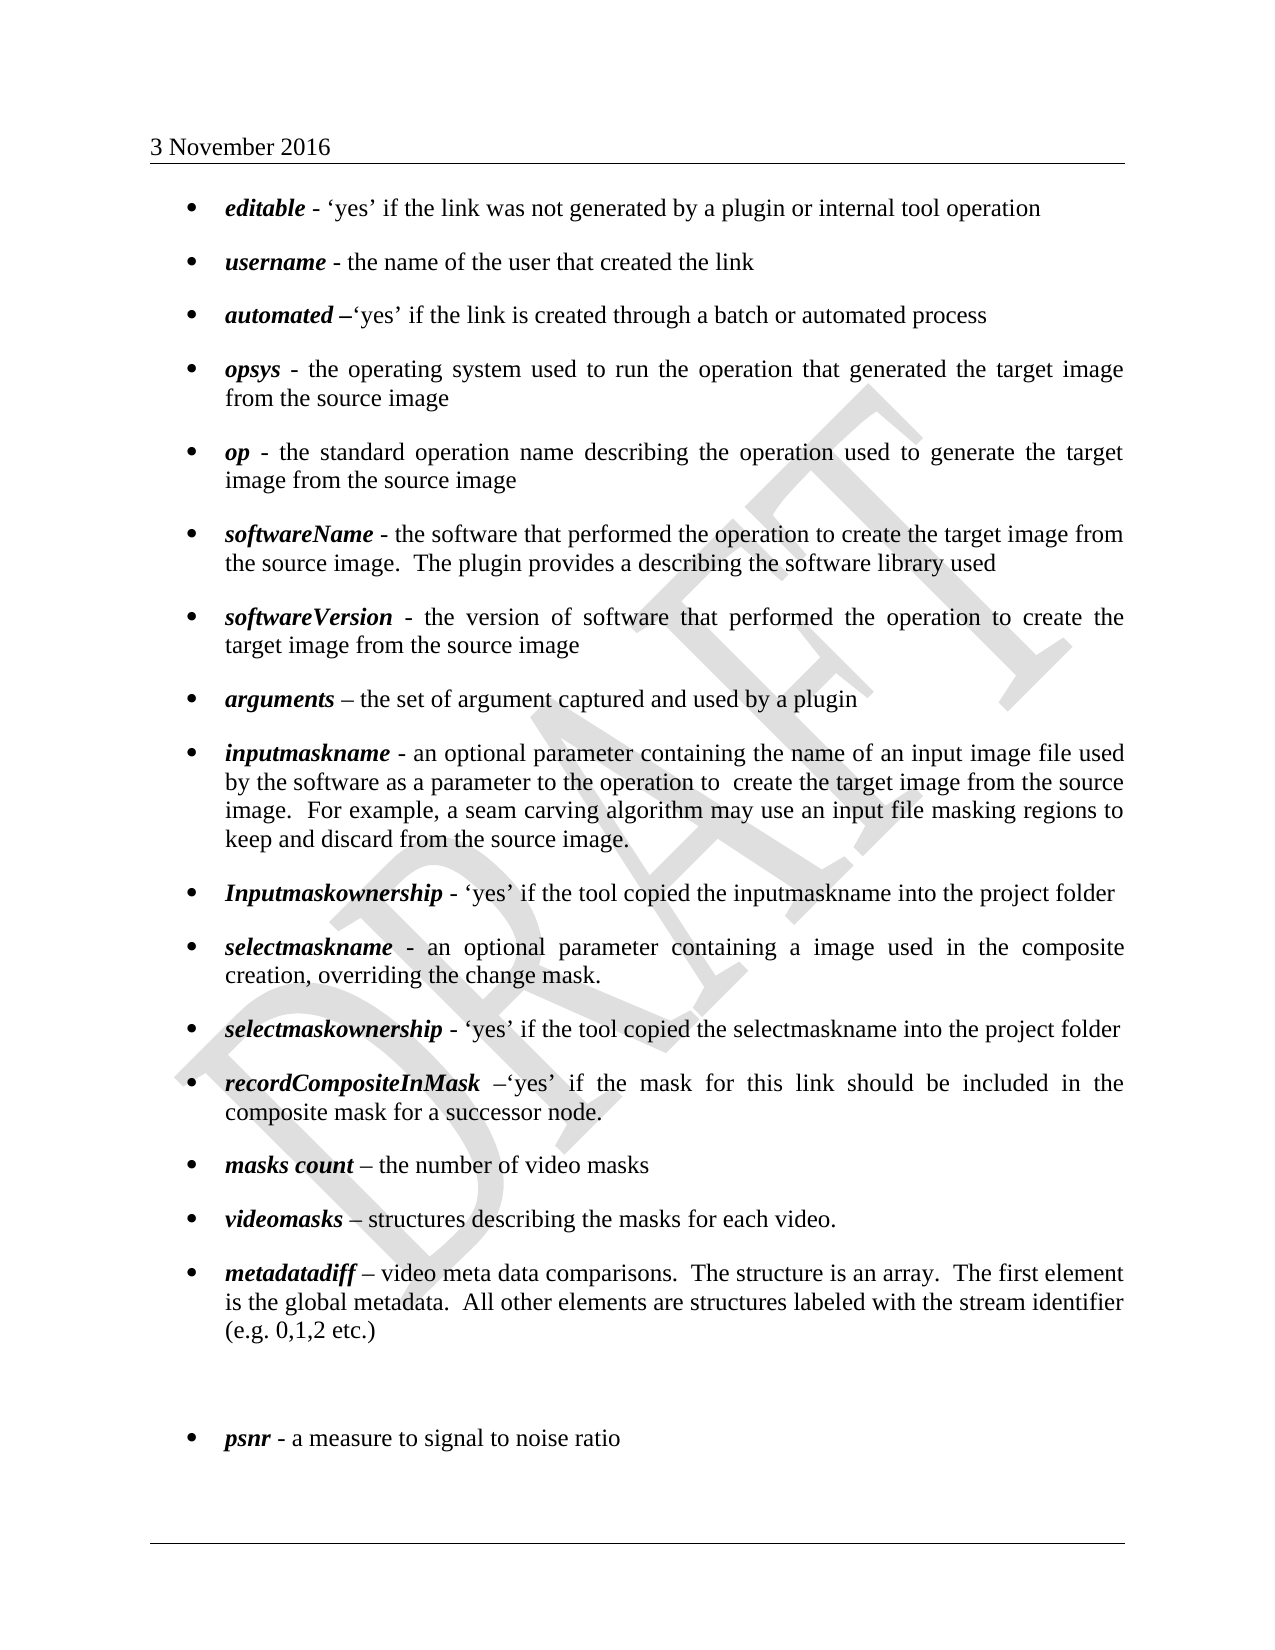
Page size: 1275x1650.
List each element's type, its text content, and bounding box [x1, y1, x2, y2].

list op - the standard operation name describing the operation used to generate the target image from the source image [187, 437, 1125, 494]
list softwareVersion - the version of software that performed the operation to create the target image from the source image [187, 602, 1125, 659]
list metadatadiff – video meta data comparisons. The structure is an array. The first element is the global metadata. All other elements are structures labeled with the stream identifier (e.g. 0,1,2 etc.) [187, 1258, 1125, 1344]
list username - the name of the user that created the link [187, 247, 1125, 276]
list softwareName - the software that performed the operation to create the target image from the source image. The plugin provides a describing the software library used [187, 519, 1125, 577]
list masks count – the number of video masks [187, 1151, 1125, 1179]
list selectmaskownership - ‘yes’ if the tool copied the selectmaskname into the project folder [187, 1014, 1125, 1043]
list psnr - a measure to signal to noise ratio [187, 1423, 1125, 1452]
list selectmaskname - an optional parameter containing a image used in the composite creation, overriding the change mask. [187, 932, 1125, 989]
list Inputmaskownership - ‘yes’ if the tool copied the inputmaskname into the project folder [187, 878, 1125, 907]
list editable - ‘yes’ if the link was not generated by a plugin or internal tool operation [187, 193, 1125, 222]
list recordCompositeInMask –‘yes’ if the mask for this link should be included in the composite mask for a successor node. [187, 1068, 1125, 1126]
list inputmaskname - an optional parameter containing the name of an input image file used by the software as a parameter to the operation to create the target image from the source image. For example, a seam carving algorithm may use an input file masking regions to keep and discard from the source image. [187, 738, 1125, 853]
list arguments – the set of argument captured and used by a plugin [187, 684, 1125, 713]
list opsys - the operating system used to run the operation that generated the target image from the source image [187, 354, 1125, 412]
list automated –‘yes’ if the link is created through a batch or automated process [187, 301, 1125, 329]
list videomasks – structures describing the masks for each video. [187, 1204, 1125, 1233]
